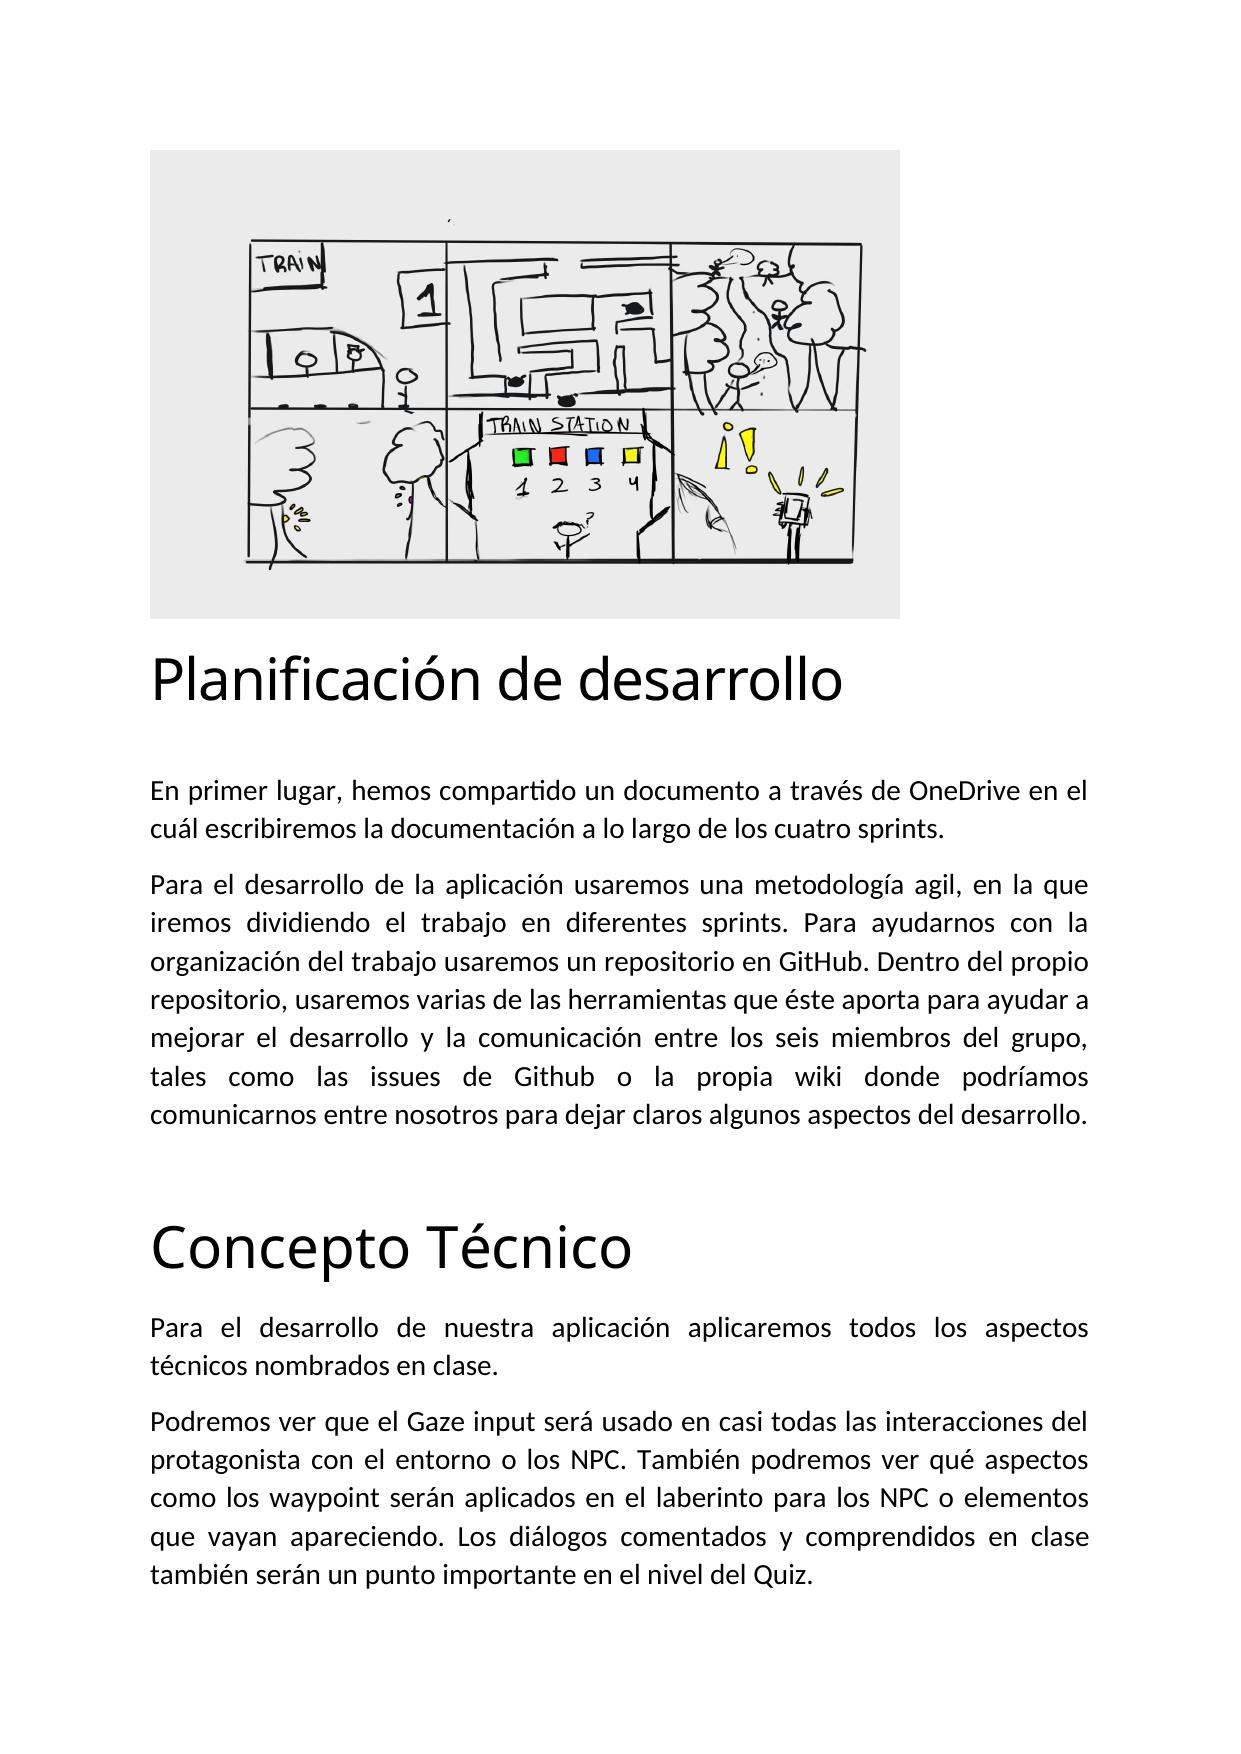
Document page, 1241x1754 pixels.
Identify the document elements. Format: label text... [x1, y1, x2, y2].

text En primer lugar, hemos compartido un documento a través de OneDrive en el cuál escribiremos la documentación a lo largo de los cuatro sprints. [150, 772, 1090, 846]
text Para el desarrollo de la aplicación usaremos una metodología agil, en la que iremos dividiendo el trabajo en diferentes sprints. Para ayudarnos con la organización del trabajo usaremos un repositorio en GitHub. Dentro del propio repositorio, usaremos varias de las herramientas que éste aporta para ayudar a mejorar el desarrollo y la comunicación entre los seis miembros del grupo, tales como las issues de Github o la propia wiki donde podríamos comunicarnos entre nosotros para dejar claros algunos aspectos del desarrollo. [150, 866, 1090, 1132]
text Podremos ver que el Gaze input será usado en casi todas las interacciones del protagonista con el entorno o los NPC. También podremos ver qué aspectos como los waypoint serán aplicados en el laberinto para los NPC o elementos que vayan apareciendo. Los diálogos comentados y comprendidos en clase también serán un punto importante en el nivel del Quiz. [150, 1403, 1090, 1592]
picture [150, 150, 901, 619]
text Para el desarrollo de nuestra aplicación aplicaremos todos los aspectos técnicos nombrados en clase. [150, 1309, 1090, 1383]
text Concepto Técnico [150, 1207, 1090, 1286]
